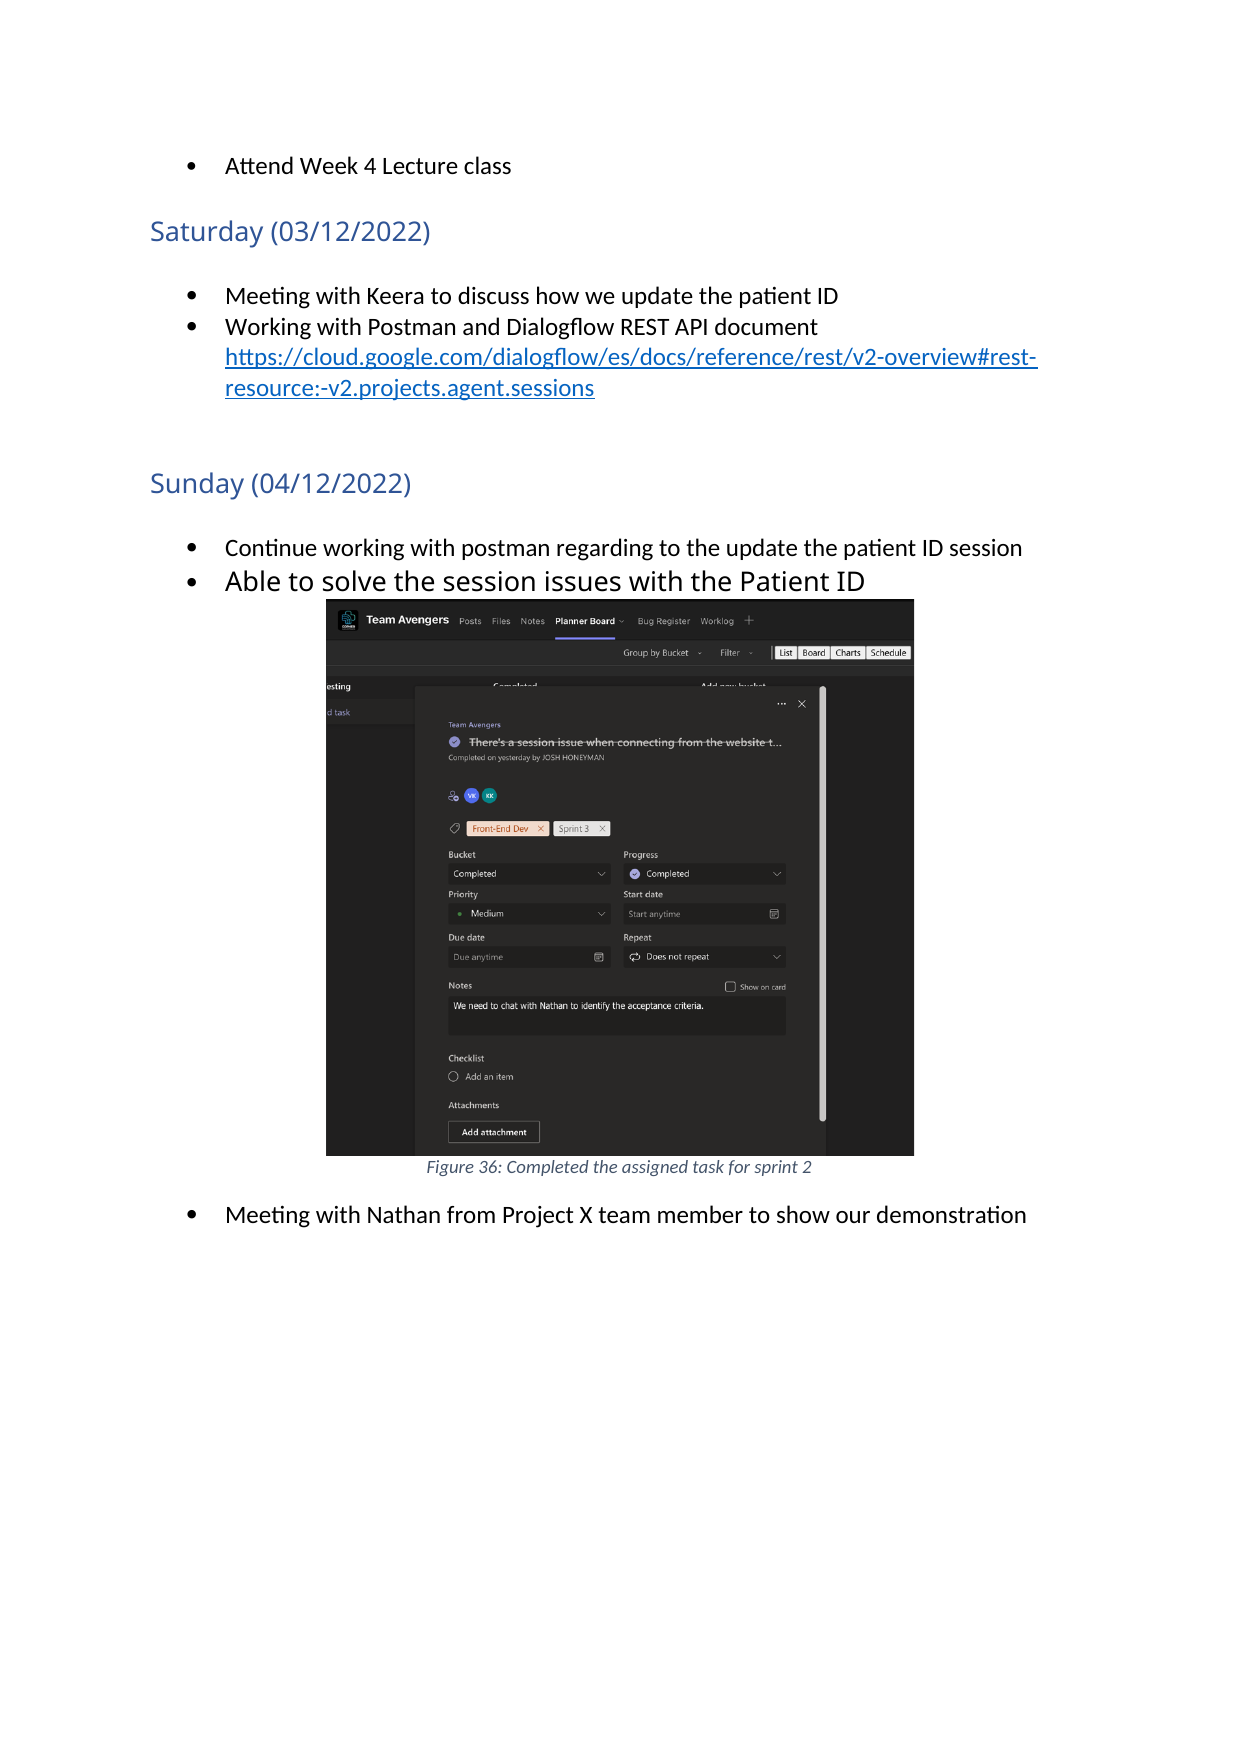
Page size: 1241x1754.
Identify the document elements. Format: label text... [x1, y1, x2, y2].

list Working with Postman and Dialogflow REST API document [187, 311, 1090, 341]
text Figure 36: Completed the assigned task for sprint 2 [150, 1155, 1090, 1178]
subtitle Saturday (03/12/2022) [150, 213, 1090, 249]
list Able to solve the session issues with the Patient ID [187, 563, 1090, 600]
list Meeting with Keera to discuss how we update the patient ID [187, 280, 1090, 311]
list Meeting with Nathan from Project X team member to show our demonstration [187, 1199, 1090, 1229]
picture [326, 599, 915, 1156]
list Continue working with postman regarding to the update the patient ID session [187, 532, 1090, 563]
list Attend Week 4 Lecture class [187, 150, 1090, 181]
subtitle Sunday (04/12/2022) [150, 465, 1090, 502]
list https://cloud.google.com/dialogflow/es/docs/reference/rest/v2-overview#rest-resource:-v2.projects.agent.sessions [225, 341, 1090, 402]
